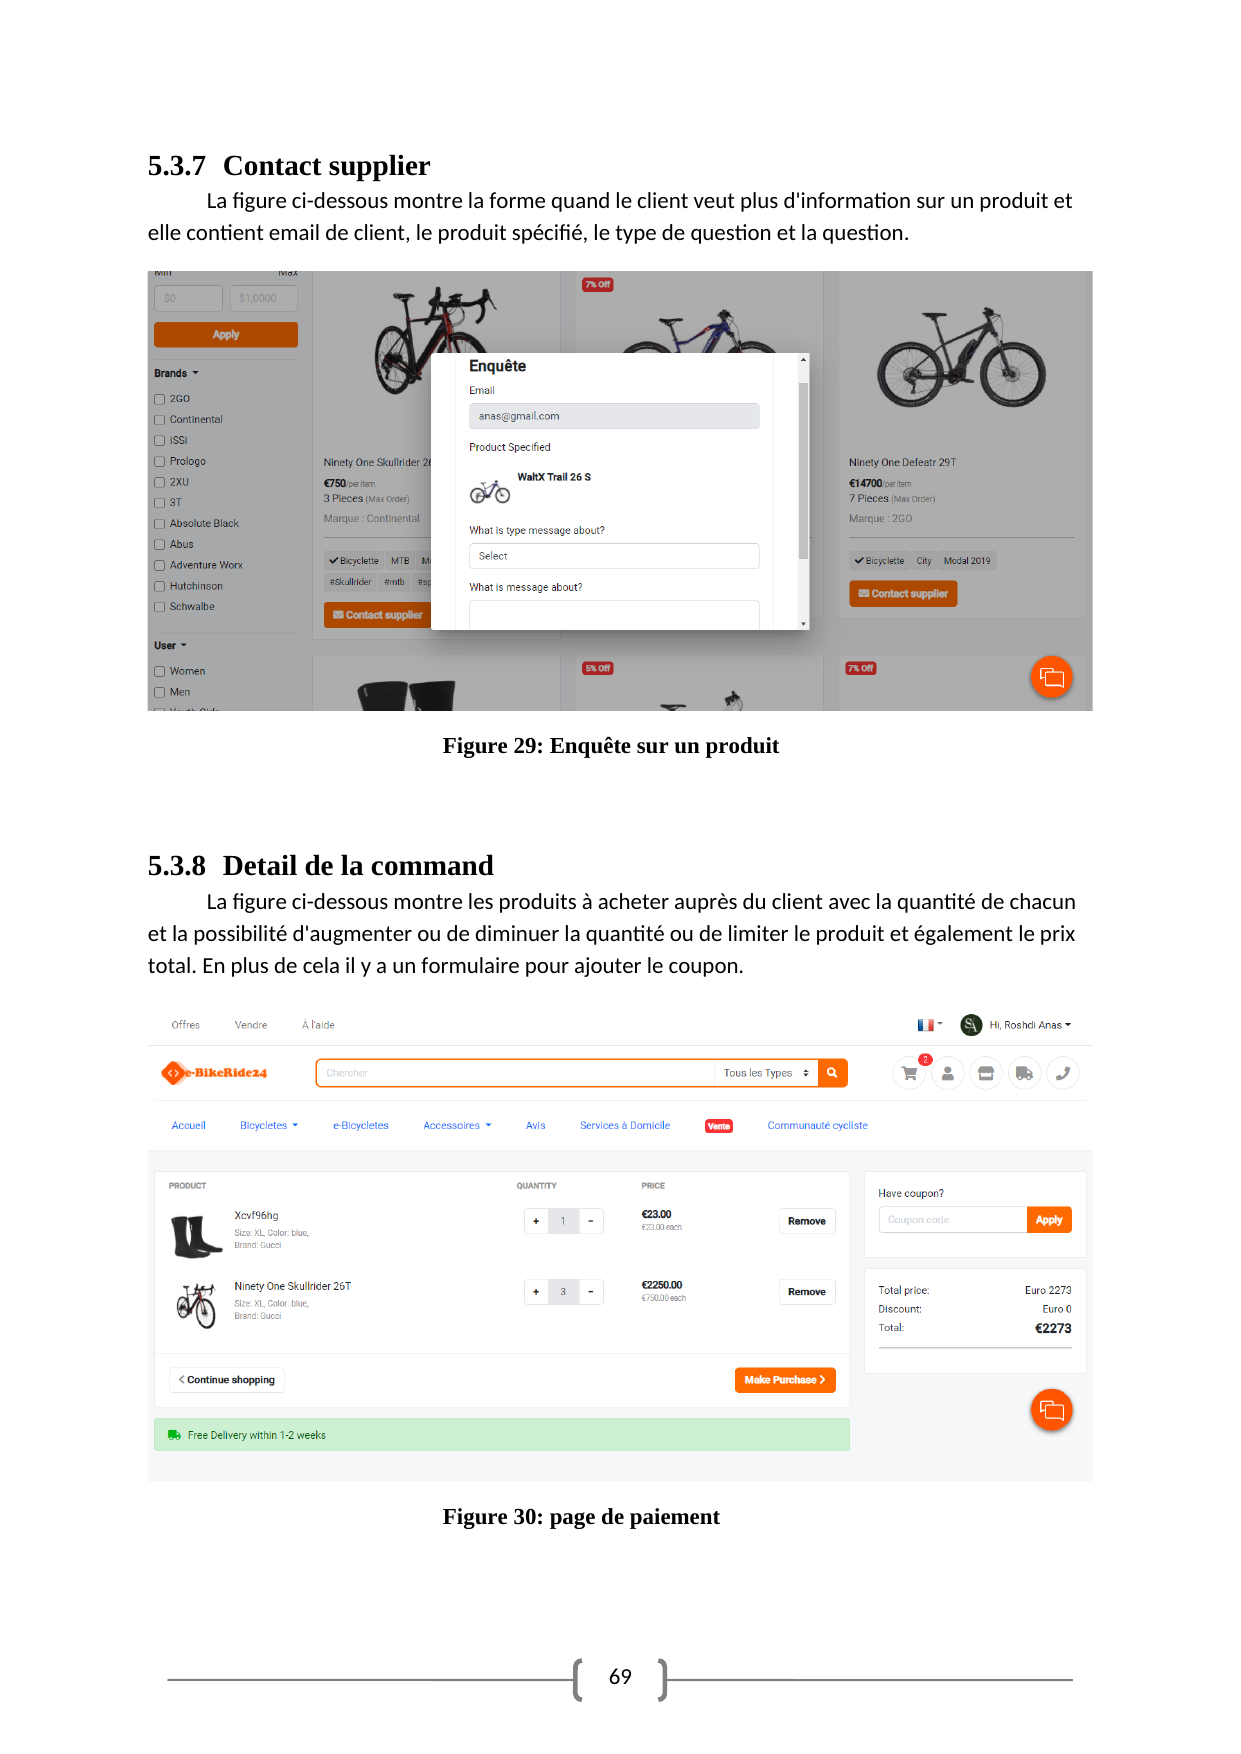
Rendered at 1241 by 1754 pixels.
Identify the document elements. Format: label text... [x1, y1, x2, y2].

text La figure ci-dessous montre la forme quand le client veut plus d'information sur un produit et elle contient email de client, le produit spécifié, le type de question et la question. [148, 186, 1093, 246]
picture [147, 1004, 1093, 1482]
picture [147, 271, 1093, 711]
text La figure ci-dessous montre les produits à acheter auprès du client avec la quantité de chacun et la possibilité d'augmenter ou de diminuer la quantité ou de limiter le produit et également le prix total. En plus de cela il y a un formulaire pour ajouter le coupon. [148, 887, 1093, 979]
subtitle Contact supplier [148, 148, 1093, 181]
subtitle Detail de la command [148, 848, 1093, 882]
